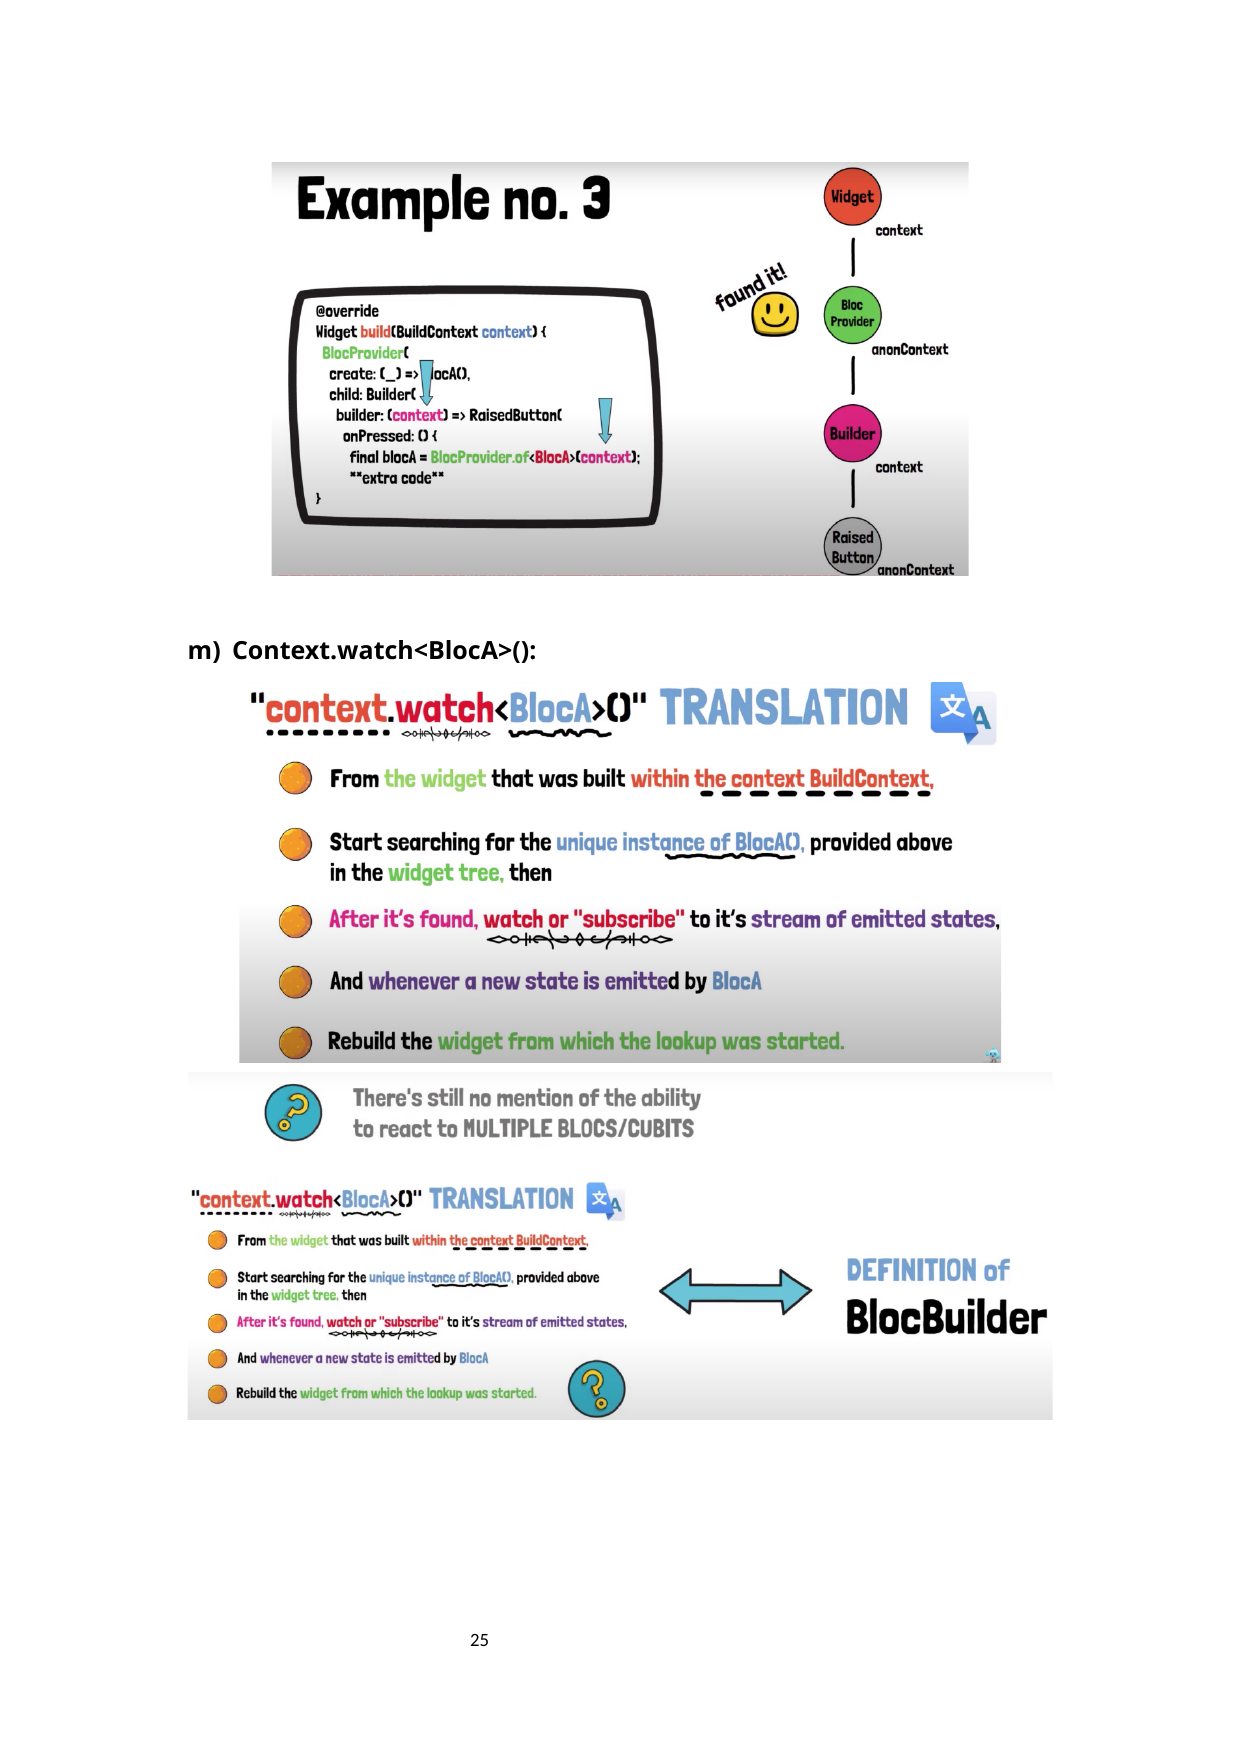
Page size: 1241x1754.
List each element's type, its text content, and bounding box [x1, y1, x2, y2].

list Context.watch<BlocA>(): [187, 617, 1053, 682]
picture [239, 682, 1002, 1063]
picture [271, 162, 969, 576]
picture [187, 1072, 1053, 1420]
